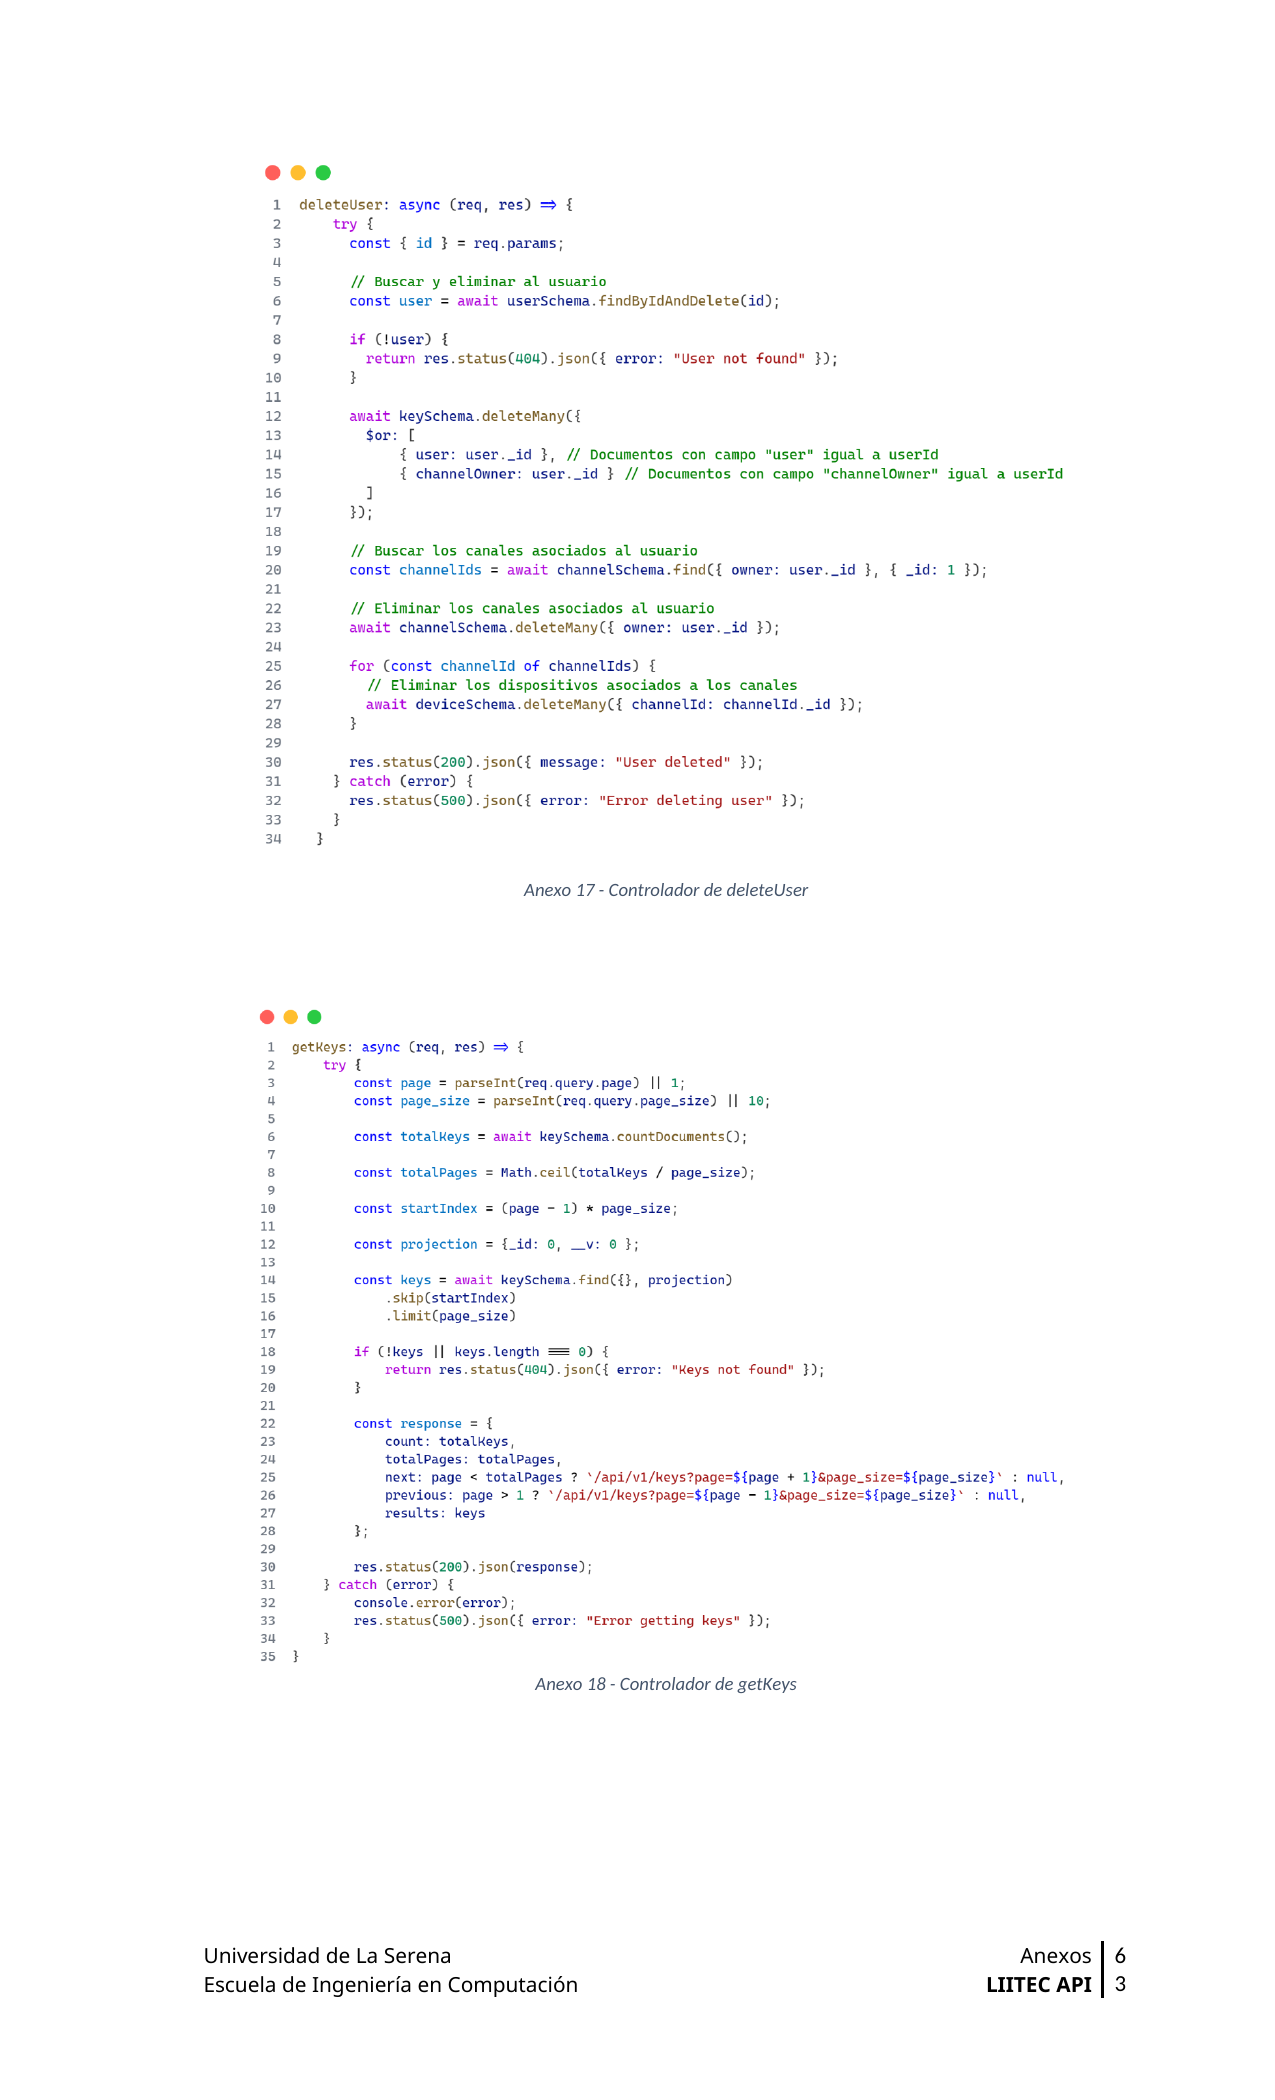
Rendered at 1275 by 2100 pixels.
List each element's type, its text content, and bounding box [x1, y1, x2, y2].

picture [253, 147, 1081, 860]
text Anexo 17 - Controlador de deleteUser [207, 878, 1127, 901]
picture [251, 997, 1083, 1672]
text Anexo 18 - Controlador de getKeys [207, 1672, 1127, 1695]
